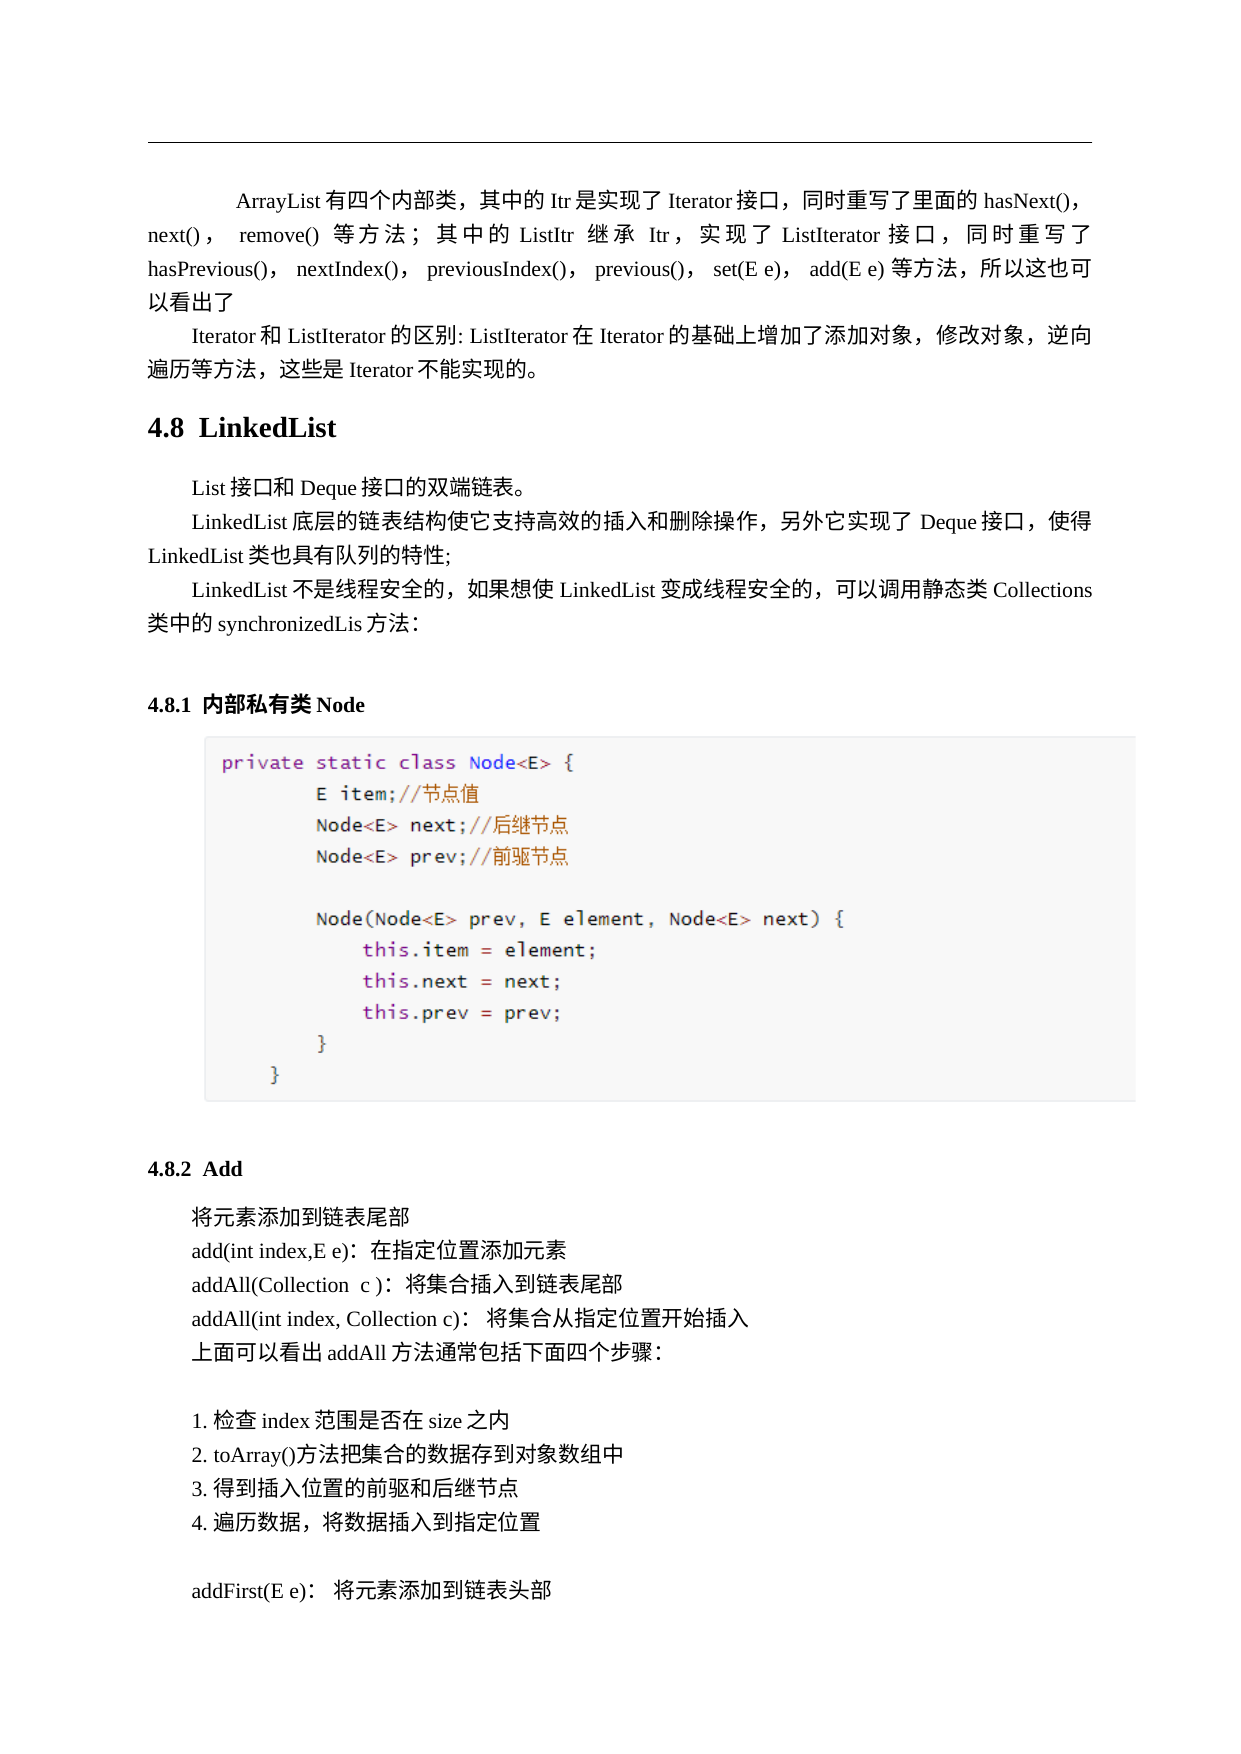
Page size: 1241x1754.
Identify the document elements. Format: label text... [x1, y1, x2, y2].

text 将元素添加到链表尾部 [148, 1198, 1092, 1232]
text ArrayList有四个内部类，其中的Itr是实现了Iterator接口，同时重写了里面的hasNext()， next()， remove() 等方法；其中的ListItr 继承 Itr，实现了ListIterator接口，同时重写了hasPrevious()， nextIndex()， previousIndex()， previous()， set(E e)， add(E e) 等方法，所以这也可以看出了 [148, 182, 1092, 317]
picture [191, 732, 1136, 1106]
text Iterator和ListIterator的区别: ListIterator在Iterator的基础上增加了添加对象，修改对象，逆向遍历等方法，这些是Iterator不能实现的。 [148, 317, 1092, 385]
text addAll(int index, Collection c)： 将集合从指定位置开始插入 [148, 1300, 1092, 1334]
text 4. 遍历数据，将数据插入到指定位置 [148, 1504, 1092, 1538]
text addFirst(E e)： 将元素添加到链表头部 [148, 1572, 1092, 1606]
subtitle 内部私有类Node [148, 686, 1092, 719]
text LinkedList底层的链表结构使它支持高效的插入和删除操作，另外它实现了Deque接口，使得LinkedList类也具有队列的特性; [148, 503, 1092, 571]
subtitle LinkedList [148, 410, 1092, 444]
text 3. 得到插入位置的前驱和后继节点 [148, 1470, 1092, 1504]
text List接口和Deque接口的双端链表。 [148, 469, 1092, 503]
text addAll(Collection c )：将集合插入到链表尾部 [148, 1266, 1092, 1300]
text 1. 检查index范围是否在size之内 [148, 1402, 1092, 1436]
text LinkedList不是线程安全的，如果想使LinkedList变成线程安全的，可以调用静态类Collections类中的synchronizedLis方法： [148, 571, 1092, 639]
text add(int index,E e)：在指定位置添加元素 [148, 1232, 1092, 1266]
text 2. toArray()方法把集合的数据存到对象数组中 [148, 1436, 1092, 1470]
text 上面可以看出addAll方法通常包括下面四个步骤： [148, 1334, 1092, 1368]
subtitle Add [148, 1152, 1092, 1186]
